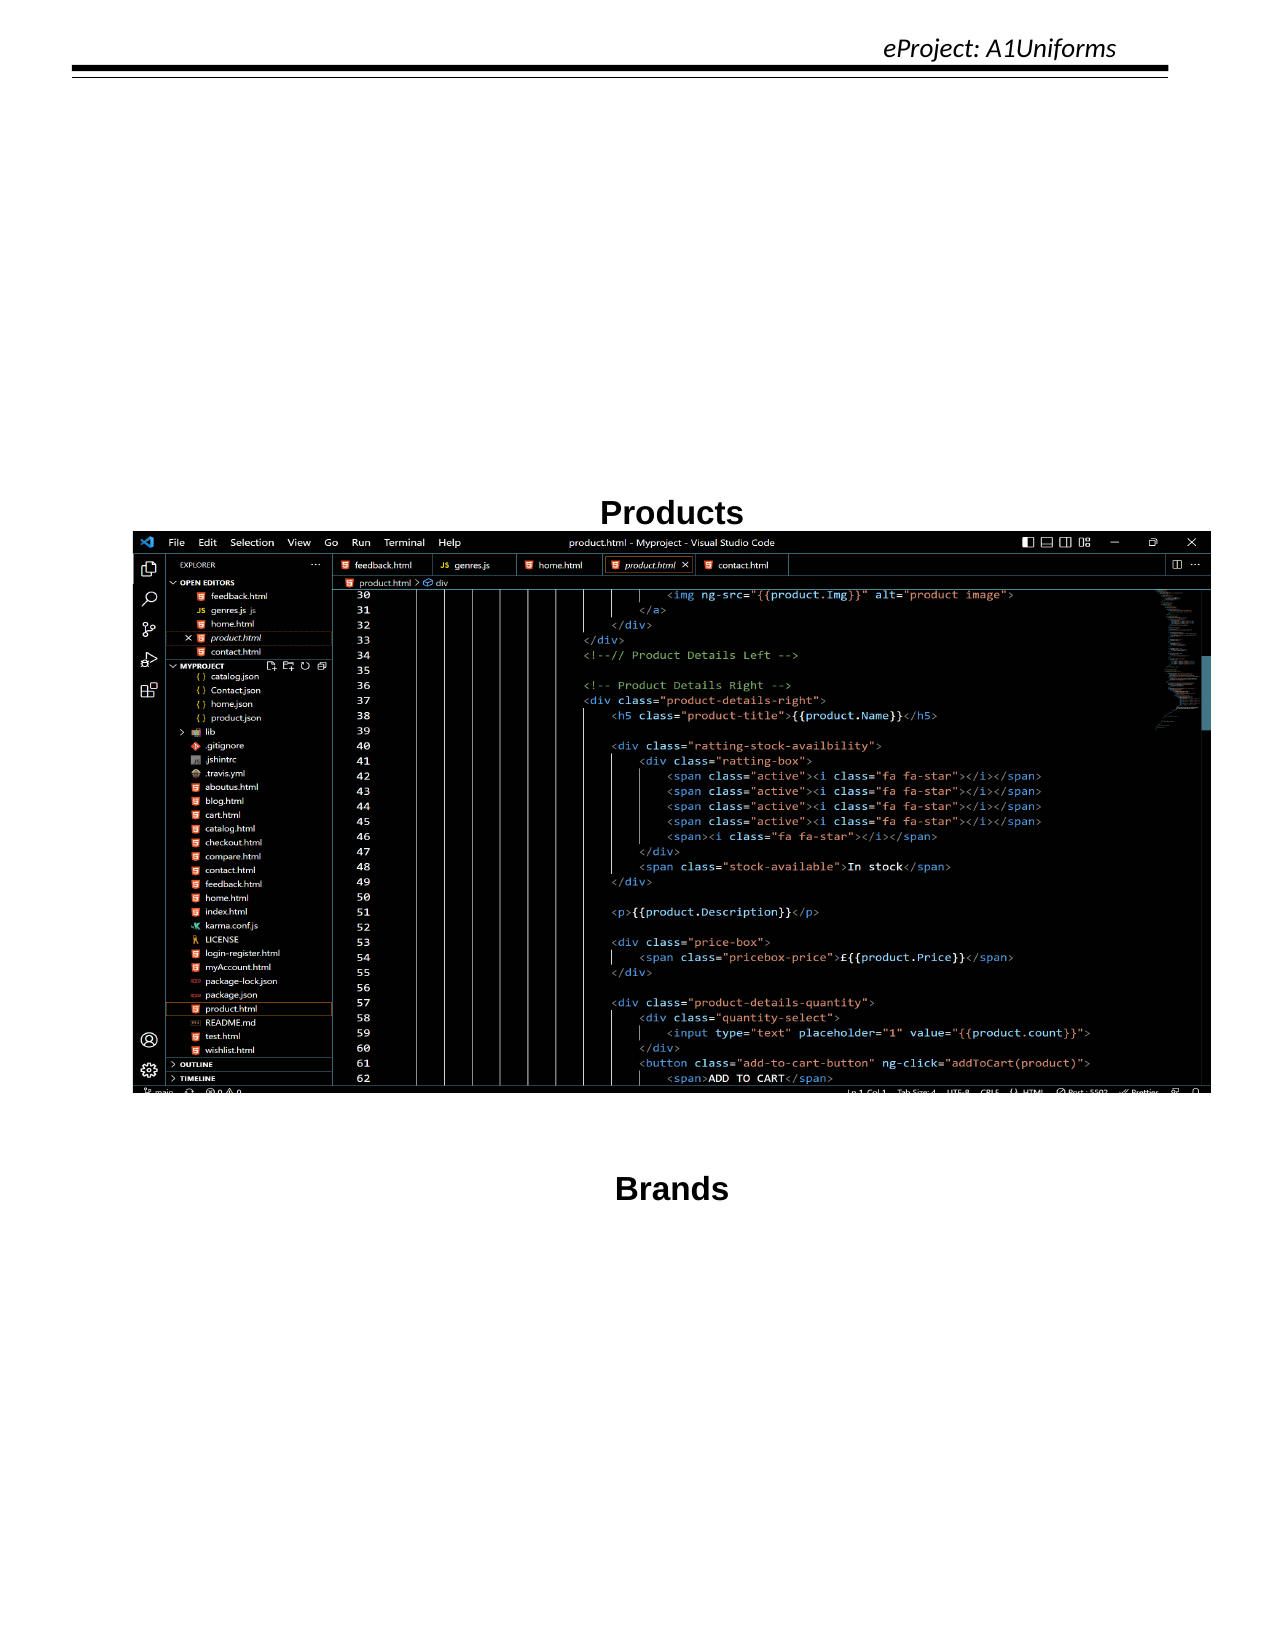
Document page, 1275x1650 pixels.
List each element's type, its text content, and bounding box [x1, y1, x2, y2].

list Products [133, 493, 1211, 531]
list Brands [133, 1169, 1211, 1208]
picture [132, 531, 1211, 1093]
